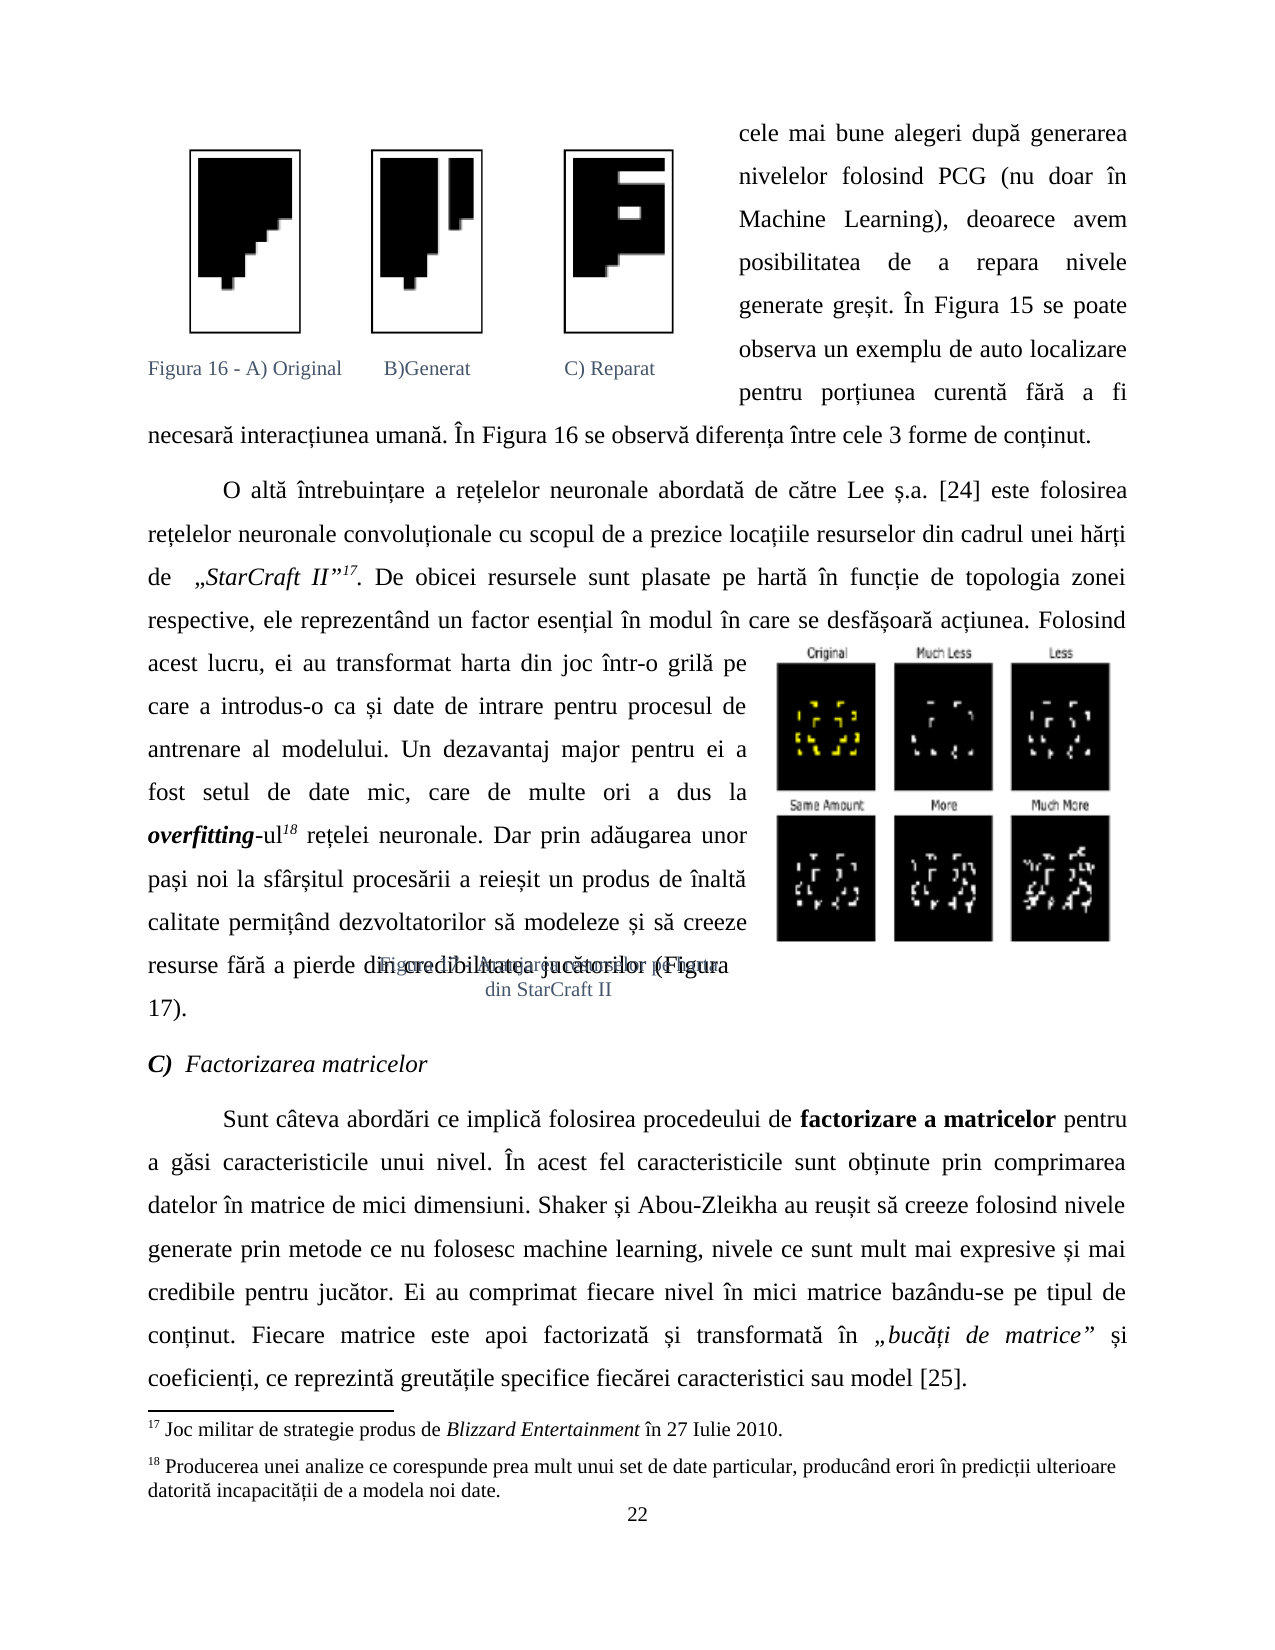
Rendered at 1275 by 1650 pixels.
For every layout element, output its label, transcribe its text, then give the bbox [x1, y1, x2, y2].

picture [147, 118, 720, 344]
text Sunt câteva abordări ce implică folosirea procedeului de factorizare a matricelor pentru a găsi caracteristicile unui nivel. În acest fel caracteristicile sunt obținute prin comprimarea datelor în matrice de mici dimensiuni. Shaker și Abou-Zleikha au reușit să creeze folosind nivele generate prin metode ce nu folosesc machine learning, nivele ce sunt mult mai expresive și mai credibile pentru jucător. Ei au comprimat fiecare nivel în mici matrice bazându-se pe tipul de conținut. Fiecare matrice este apoi factorizată și transformată în „bucăți de matrice” și coeficienți, ce reprezintă greutățile specifice fiecărei caracteristici sau model . [148, 1104, 1127, 1392]
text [148, 118, 1127, 449]
picture [766, 638, 1128, 959]
list Factorizarea matricelor [148, 1049, 1127, 1077]
text O altă întrebuințare a rețelelor neuronale abordată de către Lee ș.a. este folosirea rețelelor neuronale convoluționale cu scopul de a prezice locațiile resurselor din cadrul unei hărți de „StarCraft II”. De obicei resursele sunt plasate pe hartă în funcție de topologia zonei respective, ele reprezentând un factor esențial în modul în care se desfășoară acțiunea. Folosind acest lucru, ei au transformat harta din joc într-o grilă pe care a introdus-o ca și date de intrare pentru procesul de antrenare al modelului. Un dezavantaj major pentru ei a fost setul de date mic, care de multe ori a dus la overfitting-ul rețelei neuronale. Dar prin adăugarea unor pași noi la sfârșitul procesării a reieșit un produs de înaltă calitate permițând dezvoltatorilor să modeleze și să creeze resurse fără a pierde din credibilitatea jucătorilor (Figura 17). [148, 476, 1127, 1022]
